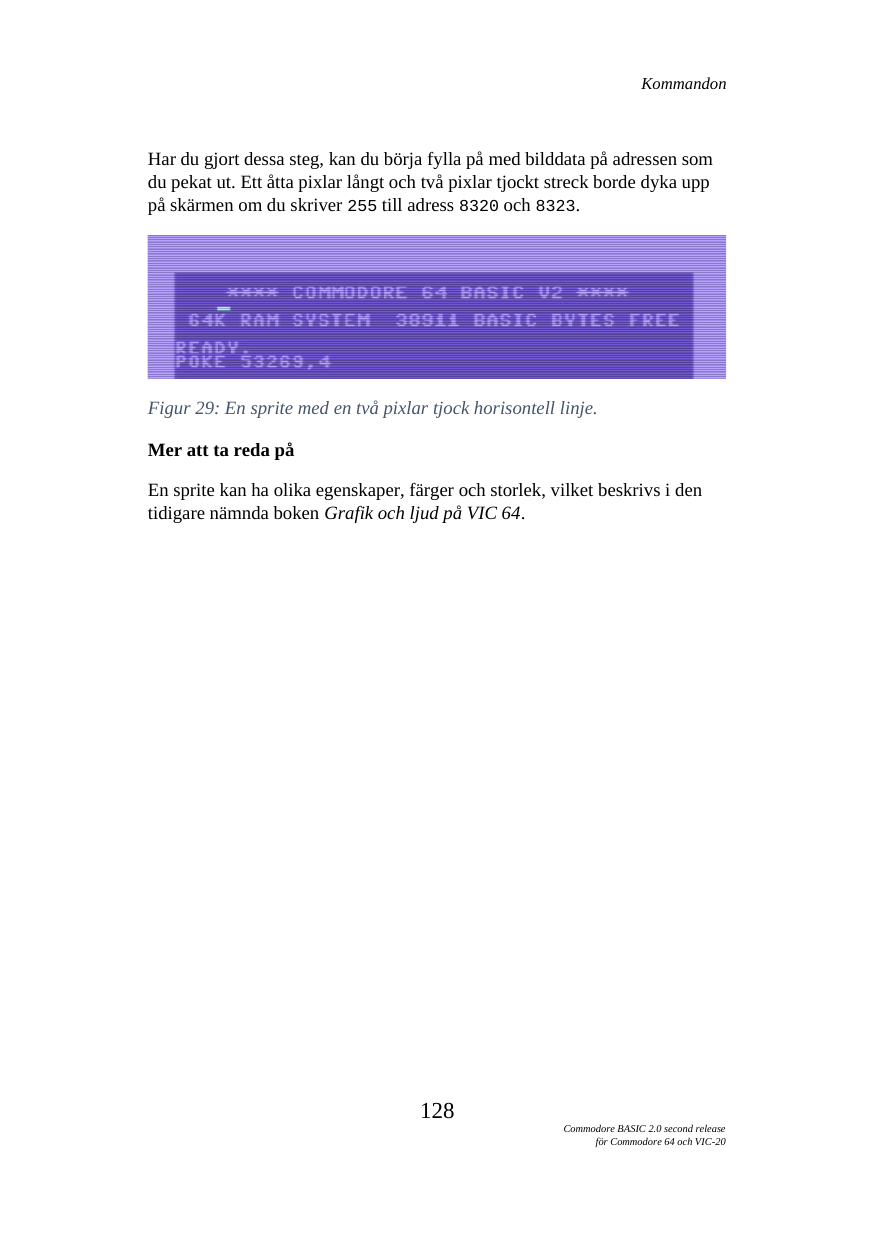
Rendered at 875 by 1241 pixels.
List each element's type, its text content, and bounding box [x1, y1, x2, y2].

text Mer att ta reda på [148, 439, 726, 461]
text Har du gjort dessa steg, kan du börja fylla på med bilddata på adressen som du pekat ut. Ett åtta pixlar långt och två pixlar tjockt streck borde dyka upp på skärmen om du skriver 255 till adress 8320 och 8323. [148, 148, 726, 217]
text Figur 29: En sprite med en två pixlar tjock horisontell linje. [148, 397, 726, 418]
text En sprite kan ha olika egenskaper, färger och storlek, vilket beskrivs i den tidigare nämnda boken Grafik och ljud på VIC 64. [148, 479, 726, 524]
picture [147, 235, 727, 379]
